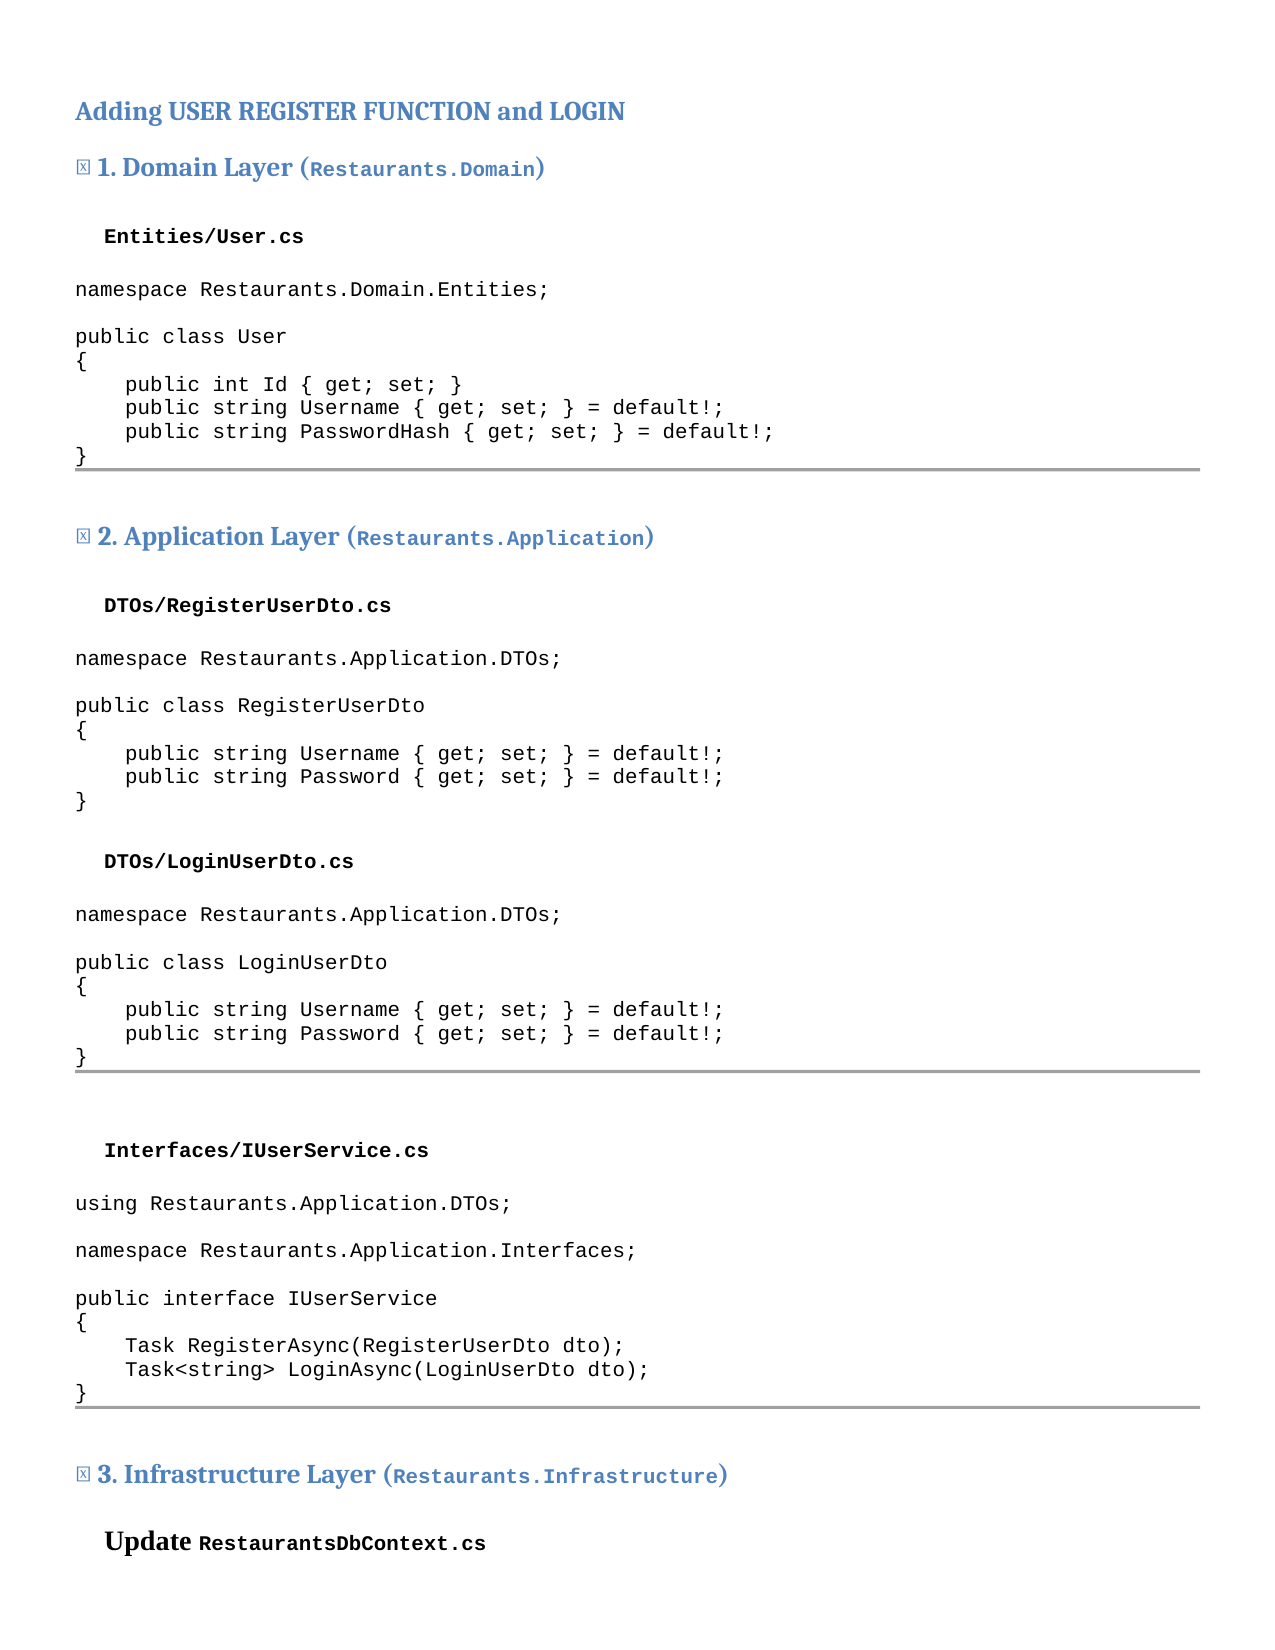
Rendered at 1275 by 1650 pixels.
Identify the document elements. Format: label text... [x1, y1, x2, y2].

text public string Username { get; set; } = default!; [75, 999, 1200, 1023]
text namespace Restaurants.Domain.Entities; [75, 279, 1200, 303]
text { [75, 975, 1200, 999]
text public string Username { get; set; } = default!; [75, 742, 1200, 766]
text } [75, 444, 1200, 468]
text public interface IUserService [75, 1288, 1200, 1311]
text } [75, 1046, 1200, 1069]
subtitle 🧾 DTOs/LoginUserDto.cs [75, 843, 1200, 875]
subtitle 🧾 Entities/User.cs [75, 217, 1200, 250]
subtitle 📁 3. Infrastructure Layer (Restaurants.Infrastructure) [75, 1459, 1200, 1490]
subtitle 🧾 DTOs/RegisterUserDto.cs [75, 586, 1200, 619]
subtitle 🔧 Update RestaurantsDbContext.cs [75, 1524, 1200, 1556]
text namespace Restaurants.Application.DTOs; [75, 904, 1200, 928]
text Task<string> LoginAsync(LoginUserDto dto); [75, 1358, 1200, 1382]
text namespace Restaurants.Application.Interfaces; [75, 1240, 1200, 1264]
subtitle 📁 1. Domain Layer (Restaurants.Domain) [75, 152, 1200, 183]
text { [75, 1311, 1200, 1335]
subtitle Adding USER REGISTER FUNCTION and LOGIN [75, 96, 1200, 127]
text { [75, 350, 1200, 374]
text Task RegisterAsync(RegisterUserDto dto); [75, 1335, 1200, 1358]
text } [75, 1382, 1200, 1405]
subtitle 📁 2. Application Layer (Restaurants.Application) [75, 521, 1200, 552]
text } [75, 790, 1200, 813]
text public string Username { get; set; } = default!; [75, 397, 1200, 421]
subtitle 🧾 Interfaces/IUserService.cs [75, 1131, 1200, 1164]
text using Restaurants.Application.DTOs; [75, 1193, 1200, 1217]
text { [75, 719, 1200, 742]
text namespace Restaurants.Application.DTOs; [75, 648, 1200, 672]
text public string Password { get; set; } = default!; [75, 766, 1200, 790]
text public class LoginUserDto [75, 952, 1200, 975]
text public class User [75, 326, 1200, 350]
text public string Password { get; set; } = default!; [75, 1023, 1200, 1046]
text public int Id { get; set; } [75, 374, 1200, 397]
text public class RegisterUserDto [75, 695, 1200, 719]
text public string PasswordHash { get; set; } = default!; [75, 421, 1200, 444]
